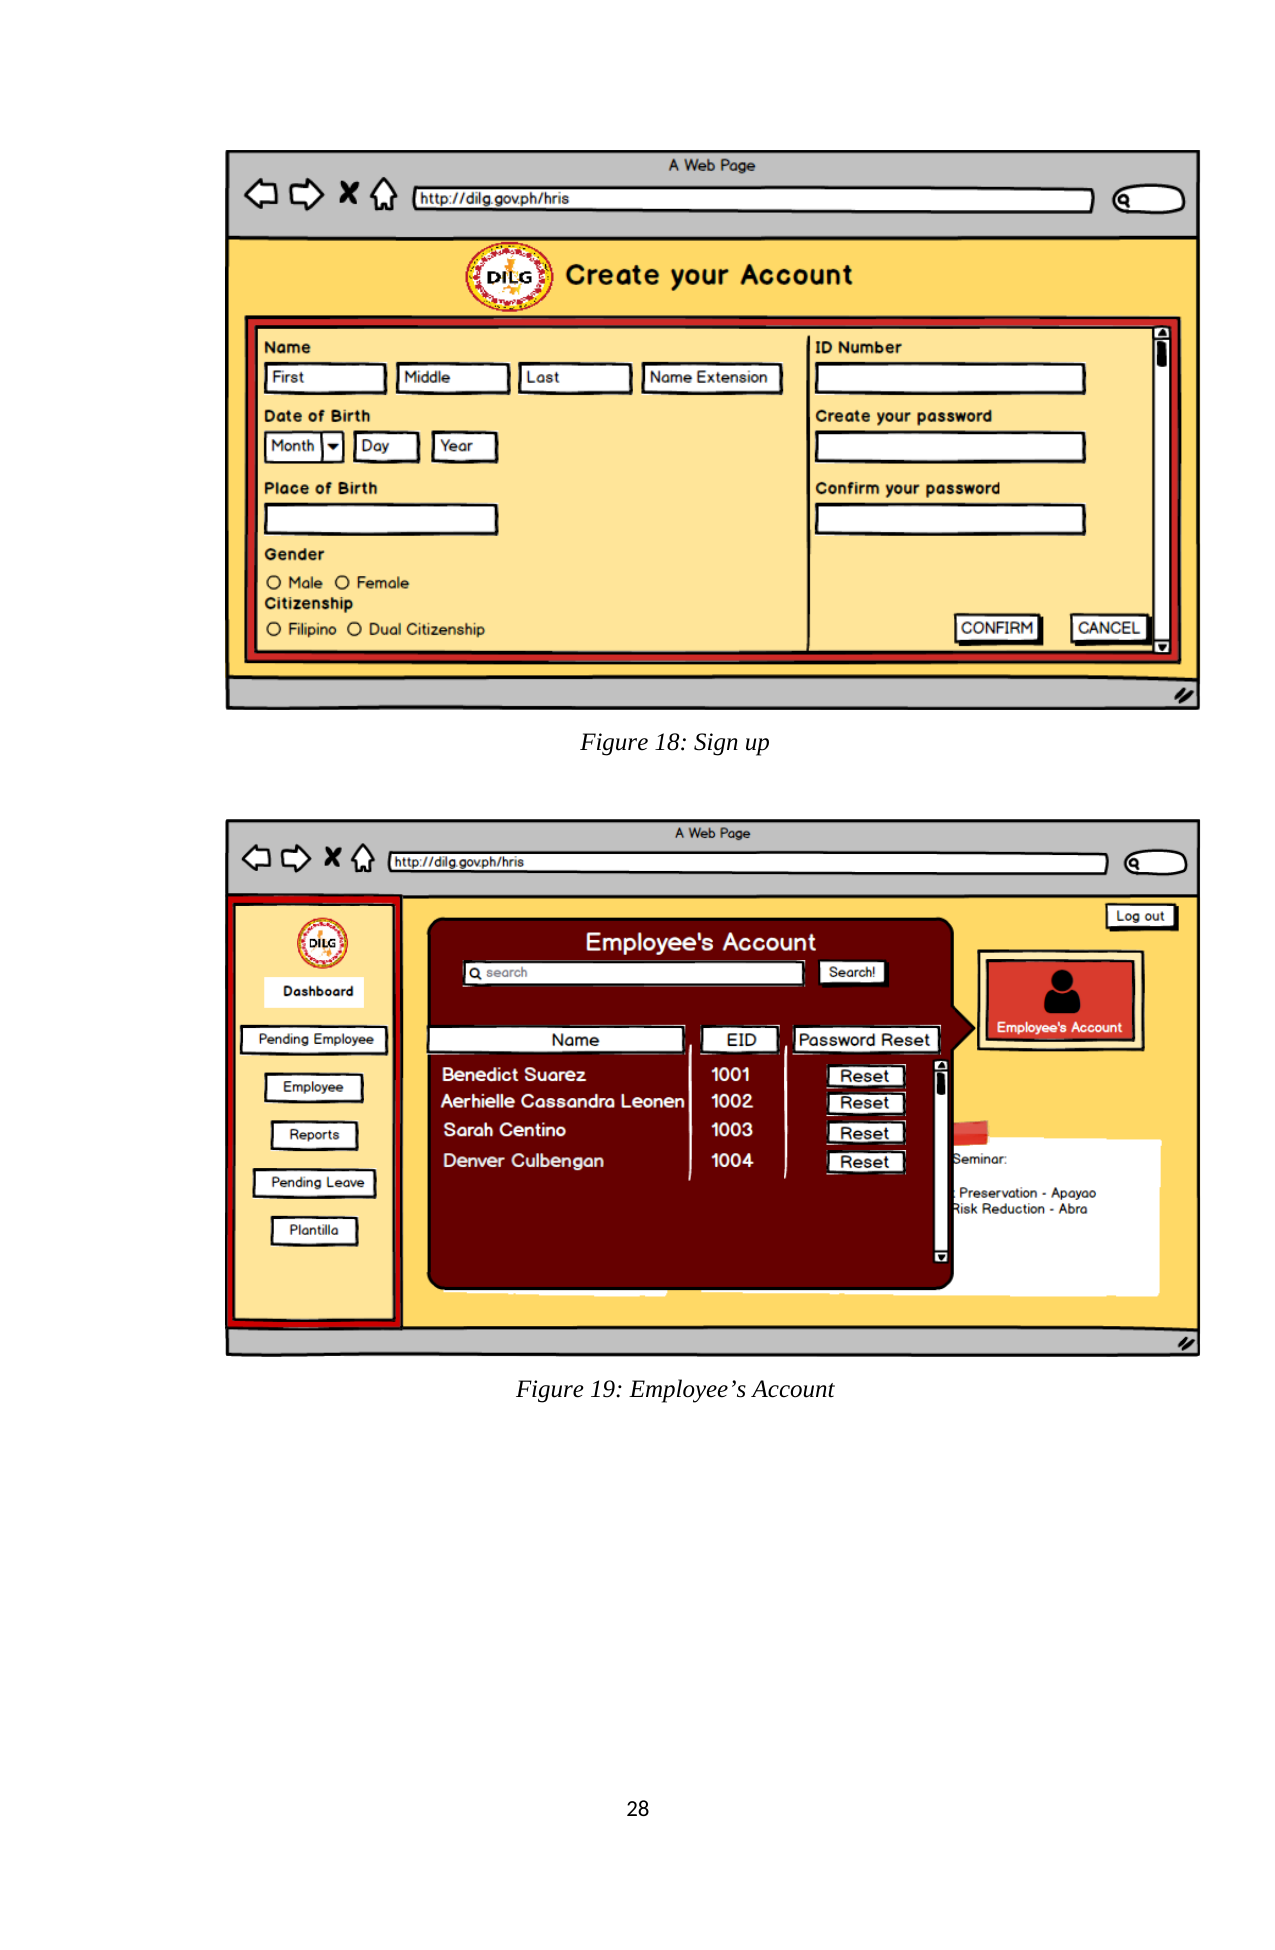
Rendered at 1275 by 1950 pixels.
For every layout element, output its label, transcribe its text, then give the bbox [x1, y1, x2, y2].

text Figure 18: Sign up [225, 727, 1125, 756]
picture [225, 150, 1200, 710]
picture [225, 819, 1200, 1357]
text Figure 19: Employee’s Account [225, 1374, 1125, 1403]
